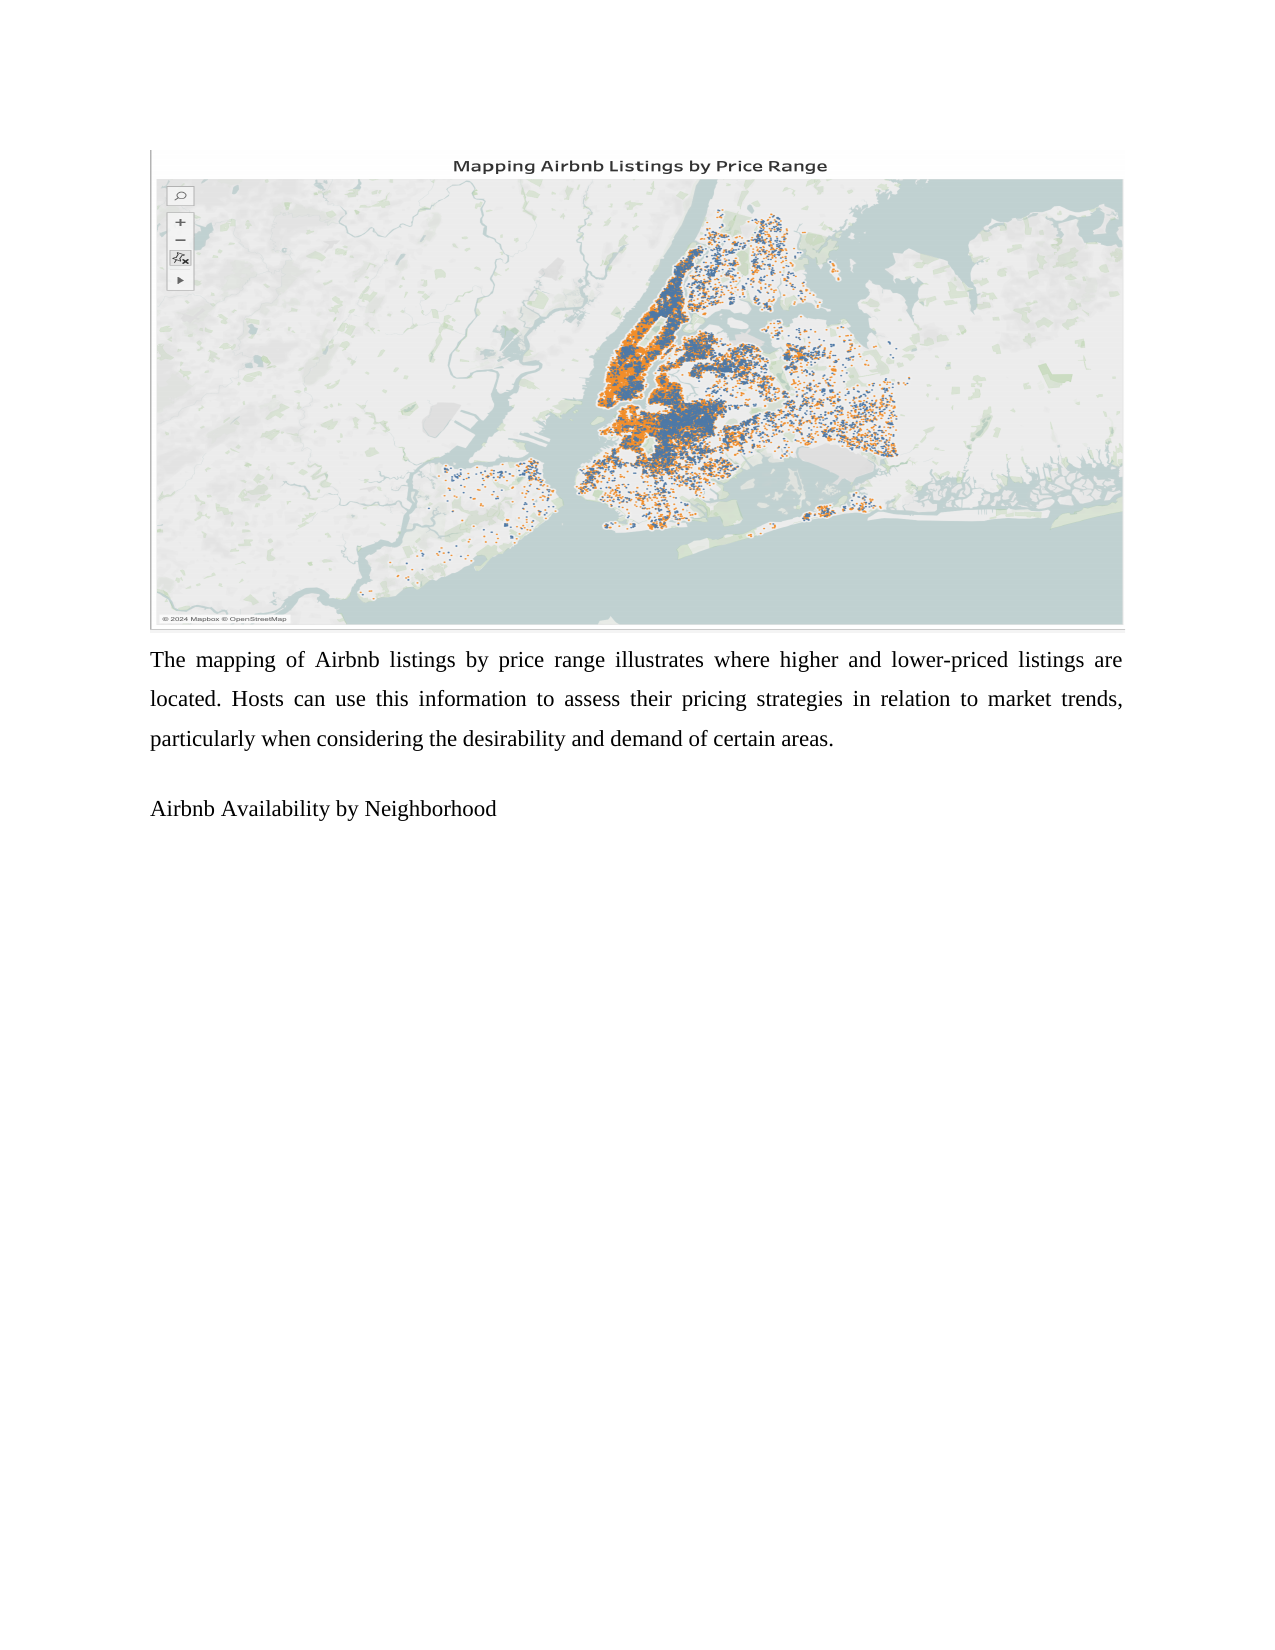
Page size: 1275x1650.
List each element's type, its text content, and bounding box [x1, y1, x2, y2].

picture [150, 150, 1125, 633]
text Airbnb Availability by Neighborhood [150, 795, 1125, 822]
text The mapping of Airbnb listings by price range illustrates where higher and lower-priced listings are located. Hosts can use this information to assess their pricing strategies in relation to market trends, particularly when considering the desirability and demand of certain areas. [150, 646, 1125, 751]
